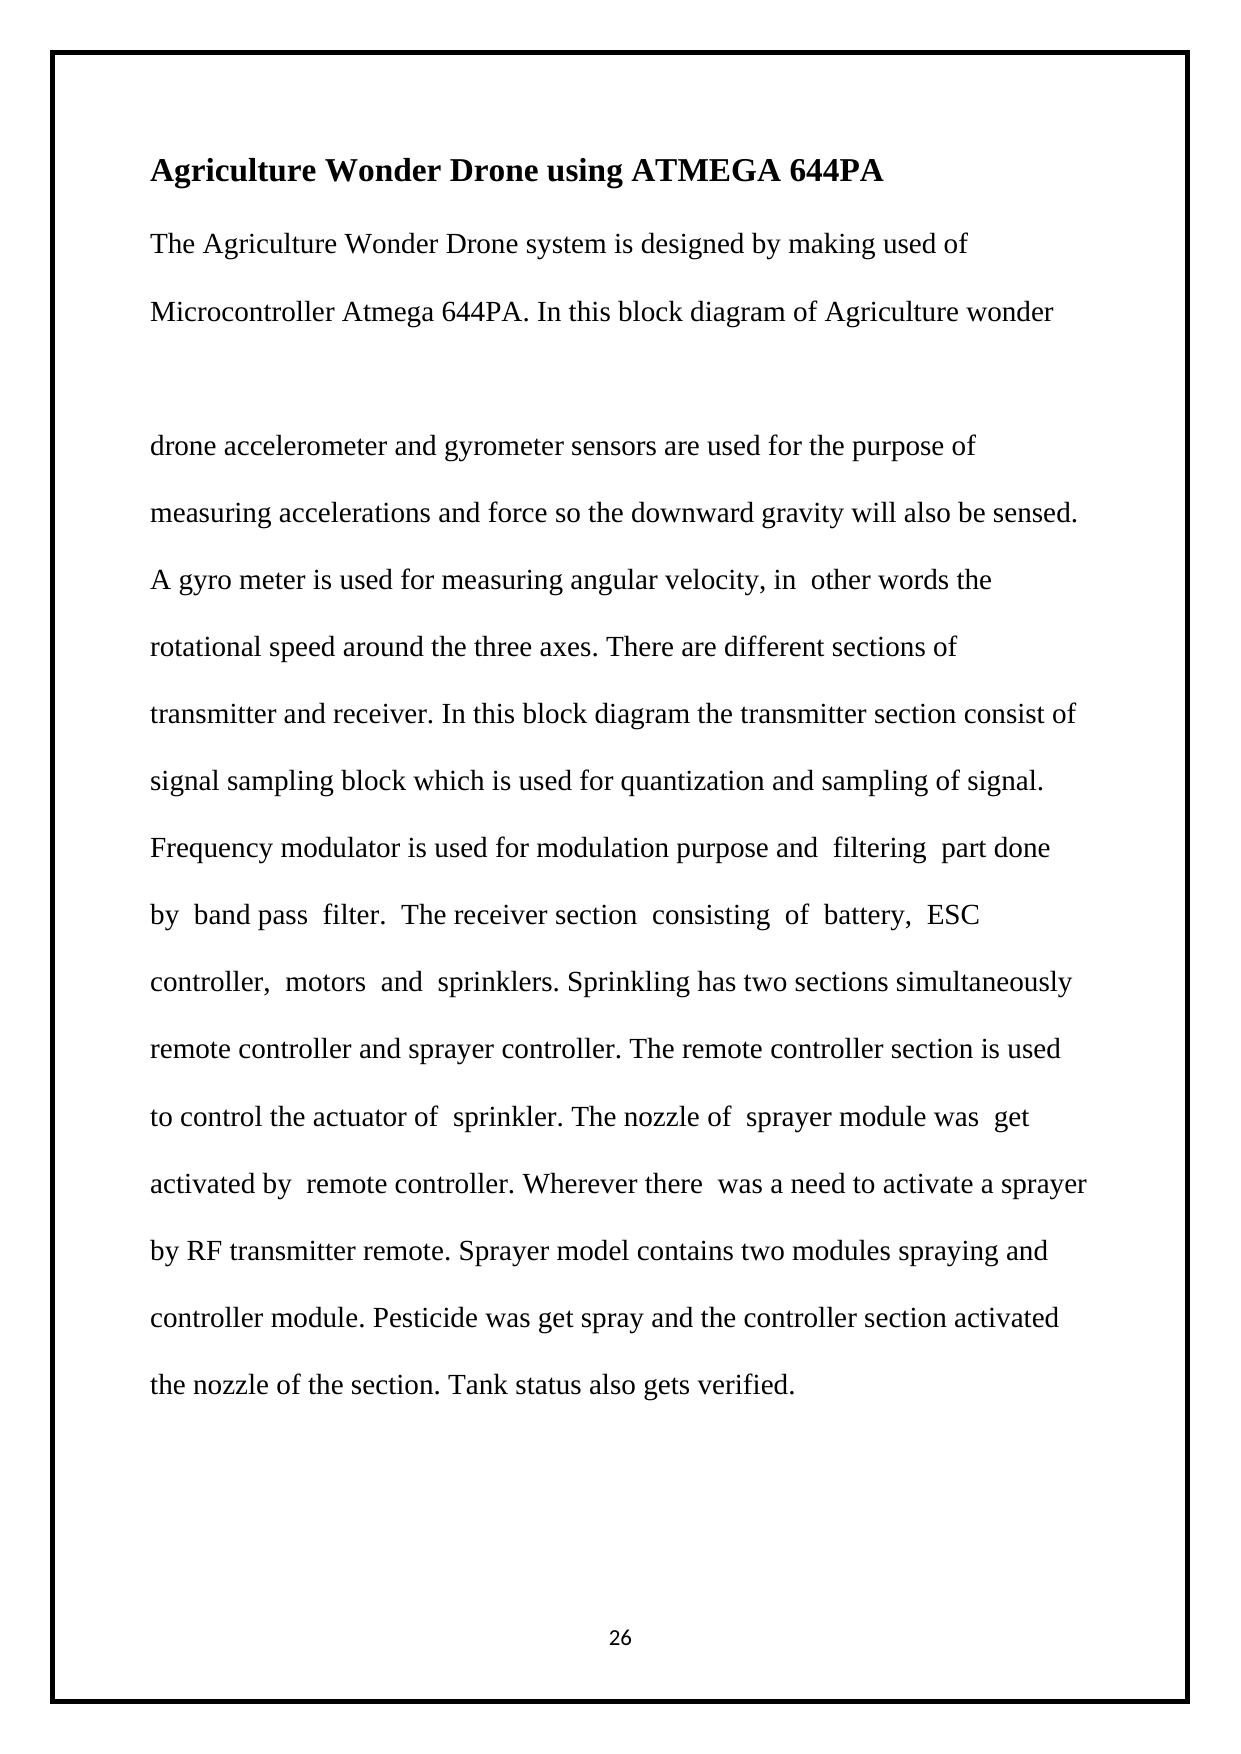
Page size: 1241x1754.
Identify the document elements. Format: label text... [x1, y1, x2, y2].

text remote controller and sprayer controller. The remote controller section is used [150, 1032, 1090, 1065]
text Frequency modulator is used for modulation purpose and filtering part done [150, 830, 1090, 864]
text by band pass filter. The receiver section consisting of battery, ESC [150, 897, 1090, 931]
text by RF transmitter remote. Sprayer model contains two modules spraying and [150, 1233, 1090, 1266]
text Microcontroller Atmega 644PA. In this block diagram of Agriculture wonder [150, 294, 1090, 327]
text the nozzle of the section. Tank status also gets verified. [150, 1367, 1090, 1401]
text rotational speed around the three axes. There are different sections of [150, 629, 1090, 663]
text The Agriculture Wonder Drone system is designed by making used of [150, 227, 1090, 260]
text Agriculture Wonder Drone using ATMEGA 644PA [150, 150, 1090, 188]
text A gyro meter is used for measuring angular velocity, in other words the [150, 562, 1090, 596]
text activated by remote controller. Wherever there was a need to activate a sprayer [150, 1166, 1090, 1199]
text controller, motors and sprinklers. Sprinkling has two sections simultaneously [150, 964, 1090, 998]
text signal sampling block which is used for quantization and sampling of signal. [150, 763, 1090, 797]
text transmitter and receiver. In this block diagram the transmitter section consist of [150, 696, 1090, 730]
text controller module. Pesticide was get spray and the controller section activated [150, 1300, 1090, 1333]
text to control the actuator of sprinkler. The nozzle of sprayer module was get [150, 1099, 1090, 1132]
text measuring accelerations and force so the downward gravity will also be sensed. [150, 495, 1090, 528]
text drone accelerometer and gyrometer sensors are used for the purpose of [150, 428, 1090, 461]
